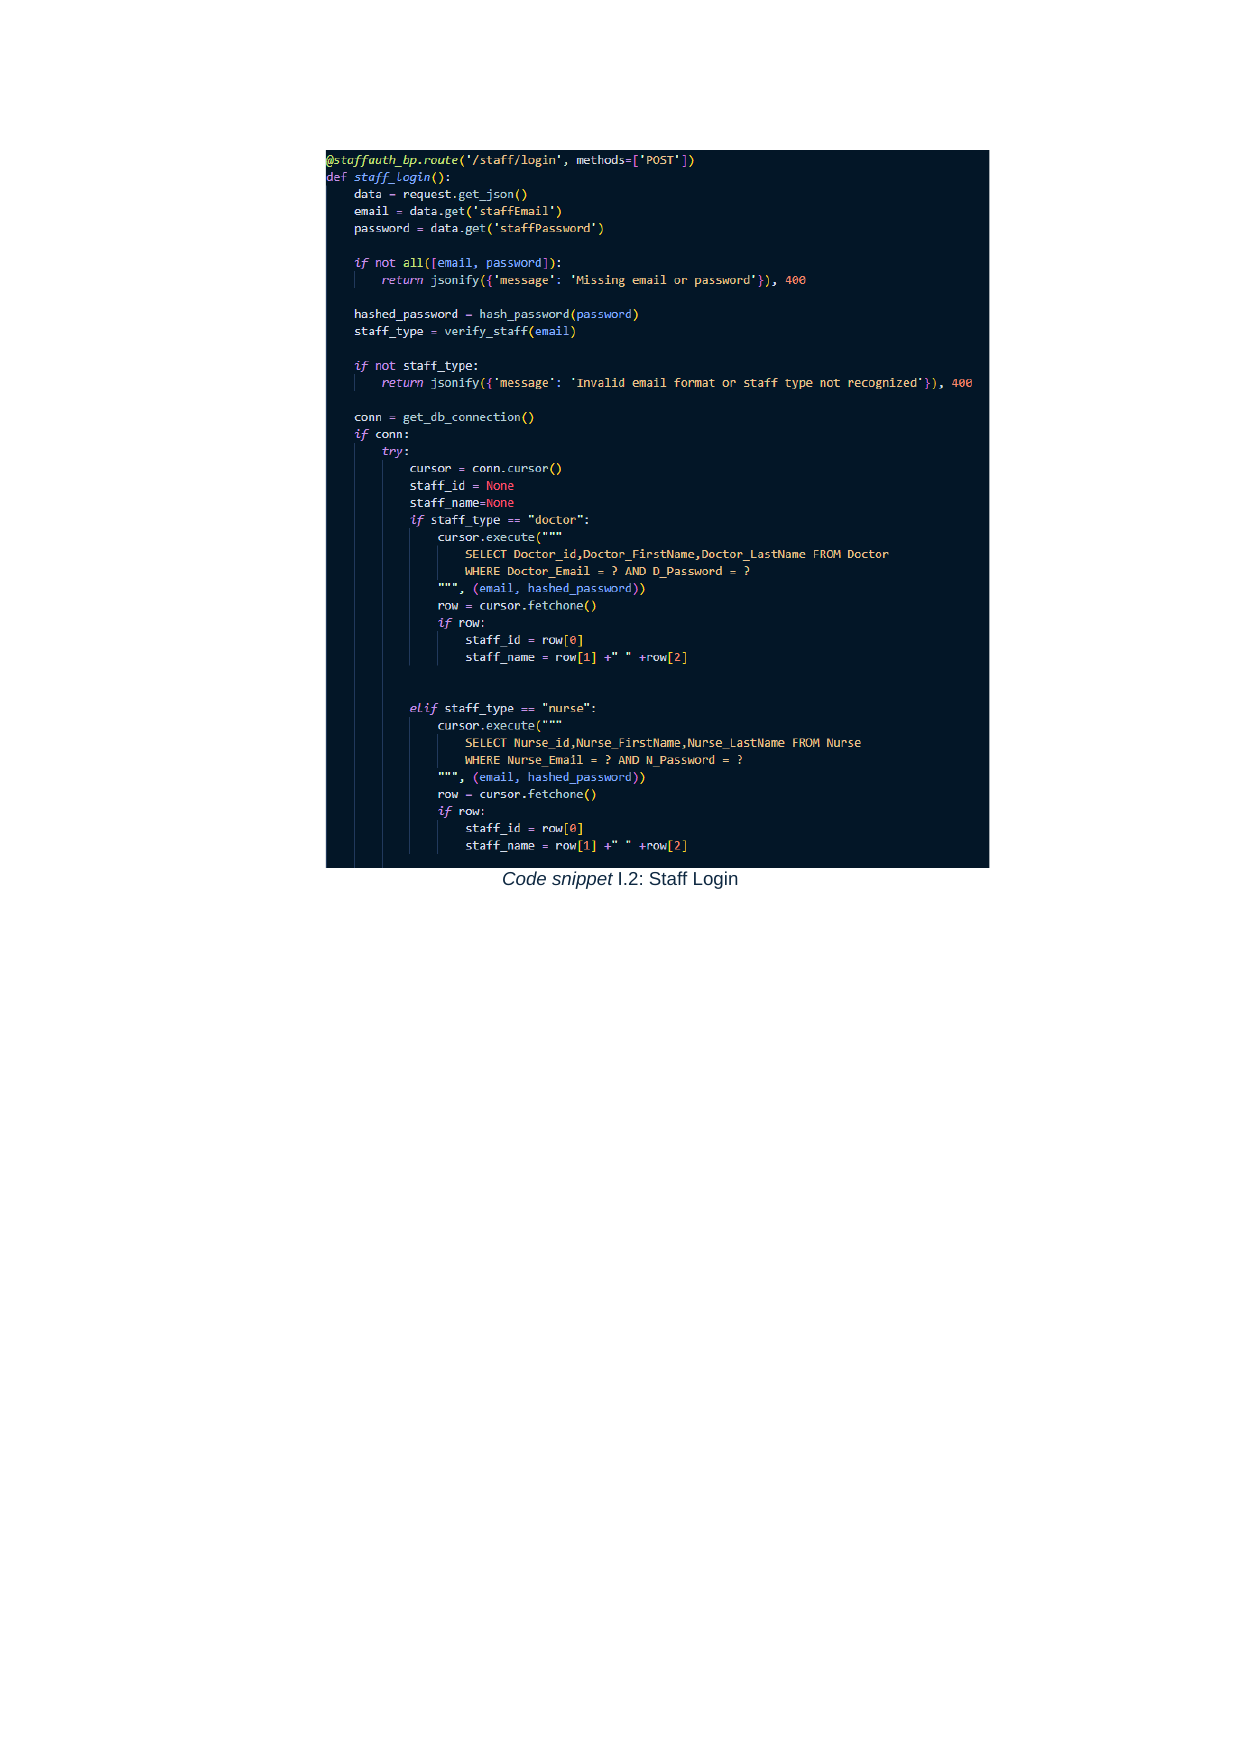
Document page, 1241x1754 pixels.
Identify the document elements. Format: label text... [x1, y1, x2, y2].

text Code snippet I.2: Staff Login [150, 868, 1090, 889]
picture [325, 150, 990, 868]
